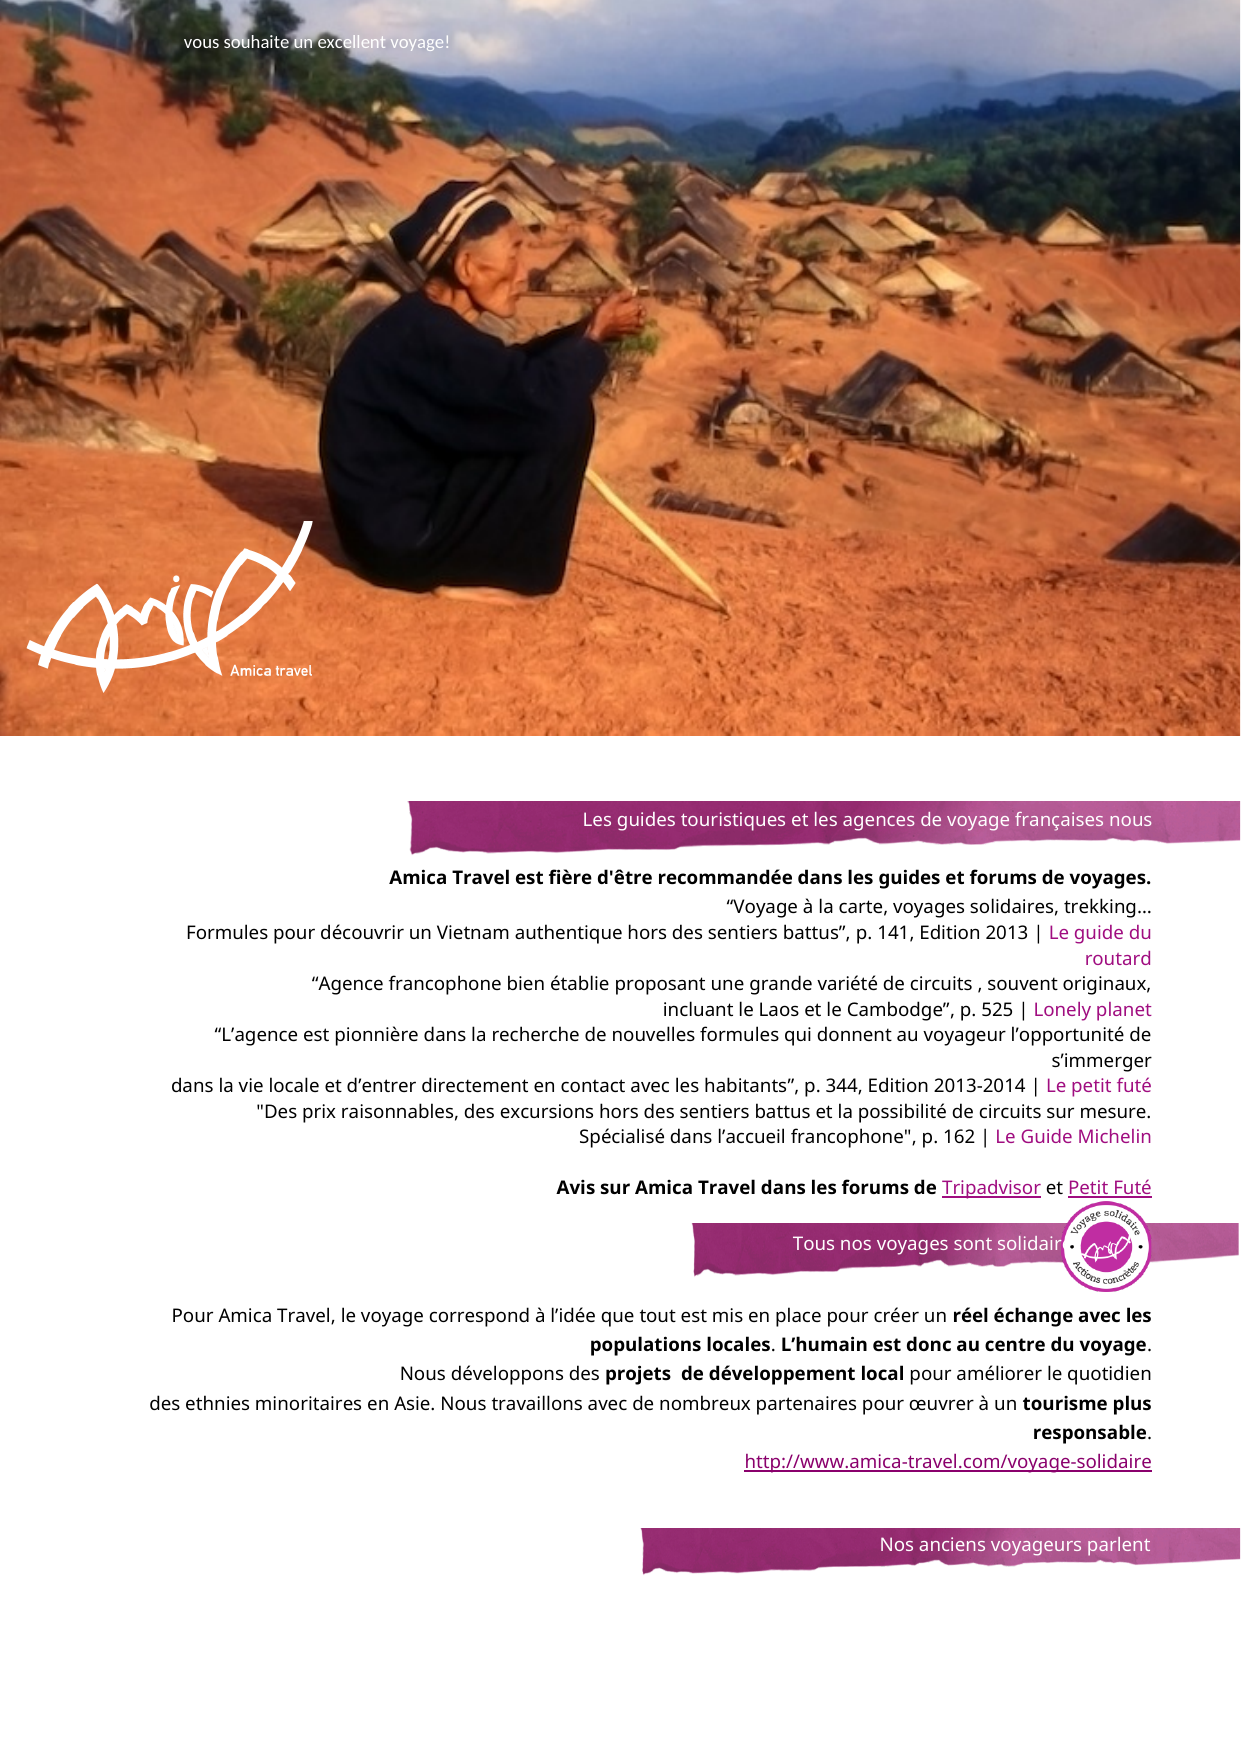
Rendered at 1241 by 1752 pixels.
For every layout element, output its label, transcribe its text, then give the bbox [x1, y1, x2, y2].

text “Voyage à la carte, voyages solidaires, trekking… [121, 894, 1152, 919]
picture [625, 1528, 1241, 1587]
text http://www.amica-travel.com/voyage-solidaire [121, 1448, 1152, 1474]
text Pour Amica Travel, le voyage correspond à l’idée que tout est mis en place pour créer un réel échange avec les populations locales. L’humain est donc au centre du voyage. [121, 1302, 1152, 1357]
text Spécialisé dans l’accueil francophone", p. 162 | Le Guide Michelin [121, 1123, 1152, 1149]
text dans la vie locale et d’entrer directement en contact avec les habitants”, p. 344, Edition 2013-2014 | Le petit futé [121, 1072, 1152, 1098]
picture [384, 801, 1241, 869]
picture [679, 1201, 1239, 1292]
text Formules pour découvrir un Vietnam authentique hors des sentiers battus”, p. 141, Edition 2013 | Le guide du routard [121, 919, 1152, 970]
text incluant le Laos et le Cambodge”, p. 525 | Lonely planet [121, 996, 1152, 1021]
text “L’agence est pionnière dans la recherche de nouvelles formules qui donnent au voyageur l’opportunité de s’immerger [121, 1021, 1152, 1072]
picture [0, 0, 1241, 736]
text “Agence francophone bien établie proposant une grande variété de circuits , souvent originaux, [121, 970, 1152, 996]
text "Des prix raisonnables, des excursions hors des sentiers battus et la possibilité de circuits sur mesure. [121, 1098, 1152, 1123]
text Amica Travel est fière d'être recommandée dans les guides et forums de voyages. [121, 864, 1152, 890]
text Avis sur Amica Travel dans les forums de Tripadvisor et Petit Futé [121, 1174, 1152, 1200]
text des ethnies minoritaires en Asie. Nous travaillons avec de nombreux partenaires pour œuvrer à un tourisme plus responsable. [121, 1390, 1152, 1445]
text Nous développons des projets de développement local pour améliorer le quotidien [121, 1361, 1152, 1386]
